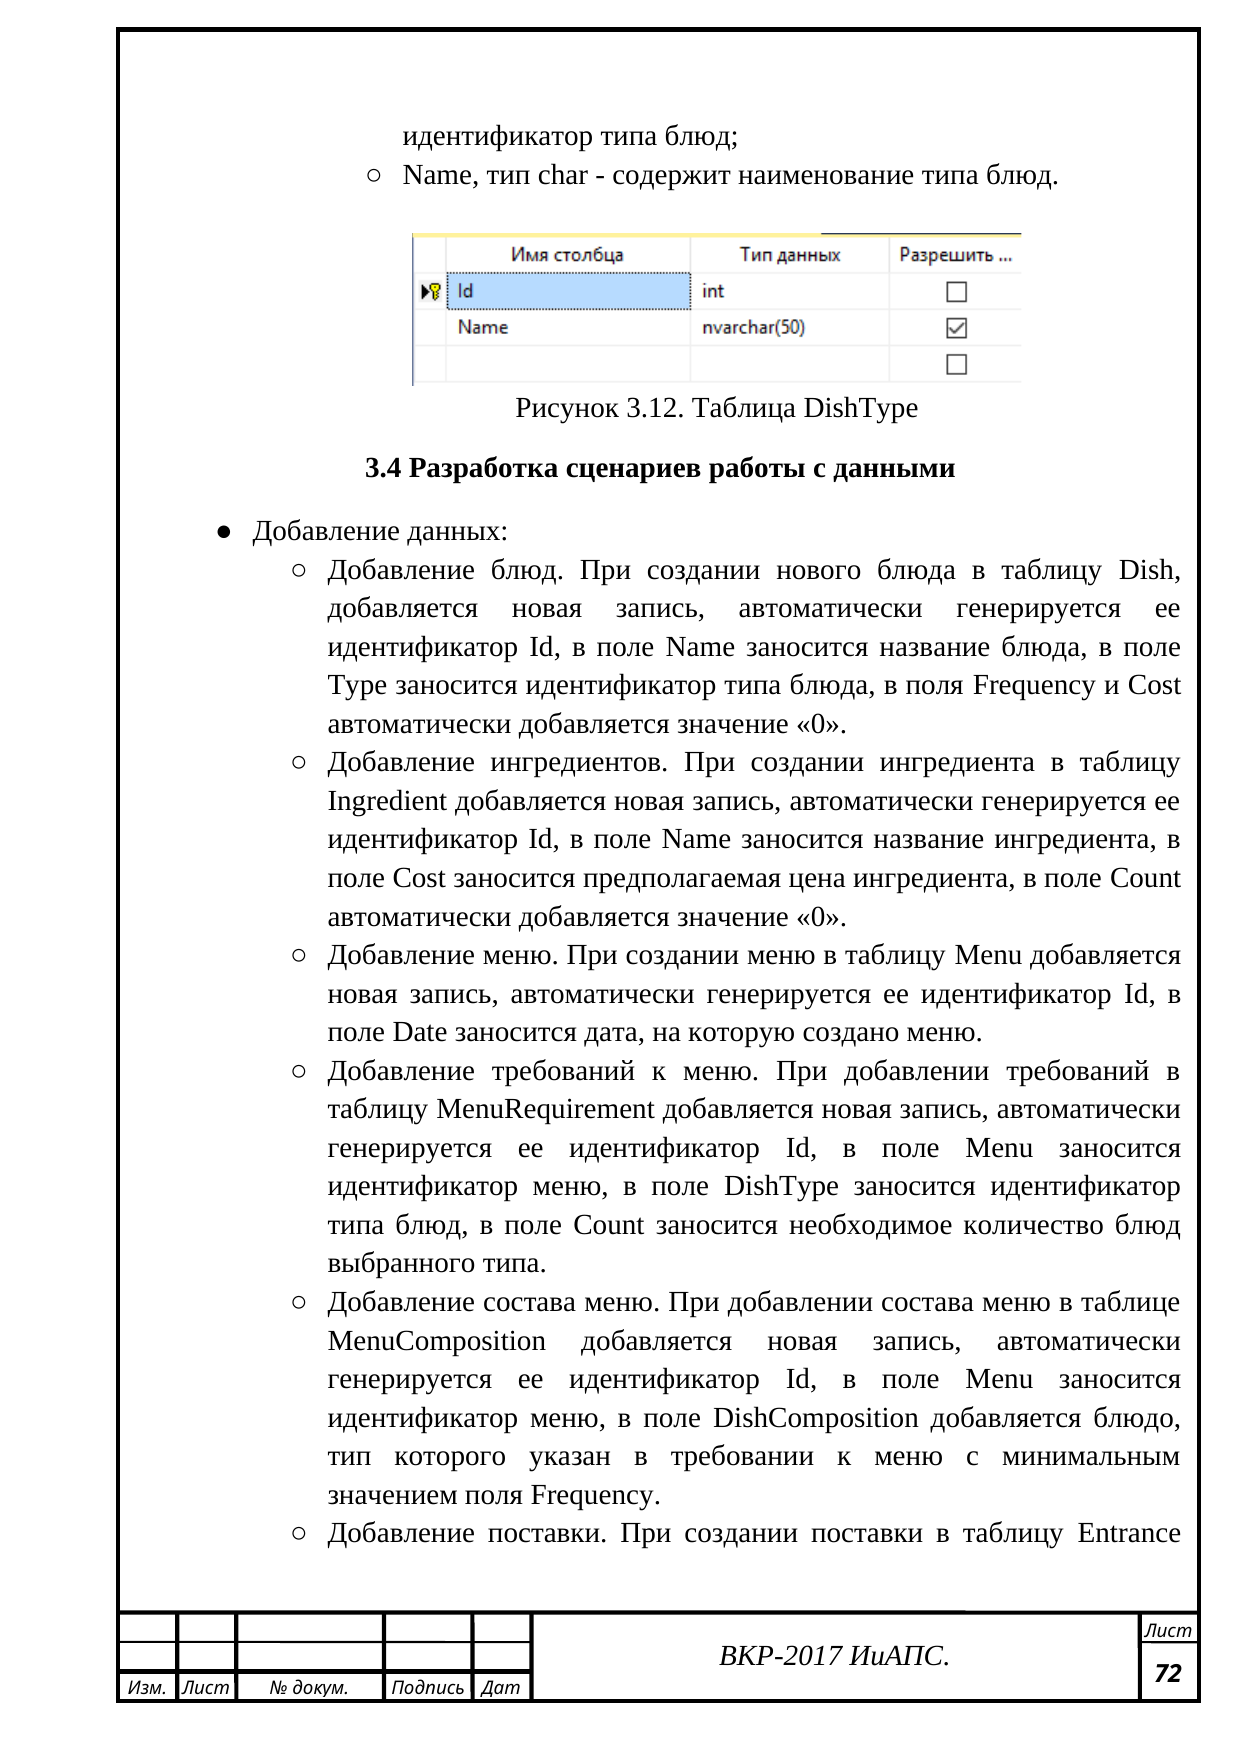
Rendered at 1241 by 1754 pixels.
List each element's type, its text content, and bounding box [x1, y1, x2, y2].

list Добавление данных: [215, 513, 1181, 547]
text Рисунок 3.12. Таблица DishType [252, 390, 1181, 424]
list Name, тип char - содержит наименование типа блюд. [365, 157, 1181, 190]
list Добавление состава меню. При добавлении состава меню в таблице MenuComposition добавляется новая запись, автоматически генерируется ее идентификатор Id, в поле Menu заносится идентификатор меню, в поле DishComposition добавляется блюдо, тип которого указан в требовании к меню с минимальным значением поля Frequency. [290, 1284, 1181, 1510]
picture [412, 233, 1022, 386]
list Добавление ингредиентов. При создании ингредиента в таблицу Ingredient добавляется новая запись, автоматически генерируется ее идентификатор Id, в поле Name заносится название ингредиента, в поле Cost заносится предполагаемая цена ингредиента, в поле Count автоматически добавляется значение «0». [290, 744, 1181, 932]
list Добавление меню. При создании меню в таблицу Menu добавляется новая запись, автоматически генерируется ее идентификатор Id, в поле Date заносится дата, на которую создано меню. [290, 937, 1181, 1048]
subtitle 3.4 Разработка сценариев работы с данными [365, 450, 1181, 483]
list Добавление требований к меню. При добавлении требований в таблицу MenuRequirement добавляется новая запись, автоматически генерируется ее идентификатор Id, в поле Menu заносится идентификатор меню, в поле DishType заносится идентификатор типа блюд, в поле Count заносится необходимое количество блюд выбранного типа. [290, 1053, 1181, 1279]
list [365, 118, 1181, 152]
list Добавление блюд. При создании нового блюда в таблицу Dish, добавляется новая запись, автоматически генерируется ее идентификатор Id, в поле Name заносится название блюда, в поле Type заносится идентификатор типа блюда, в поля Frequency и Cost автоматически добавляется значение «0». [290, 552, 1181, 739]
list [290, 1515, 1181, 1549]
